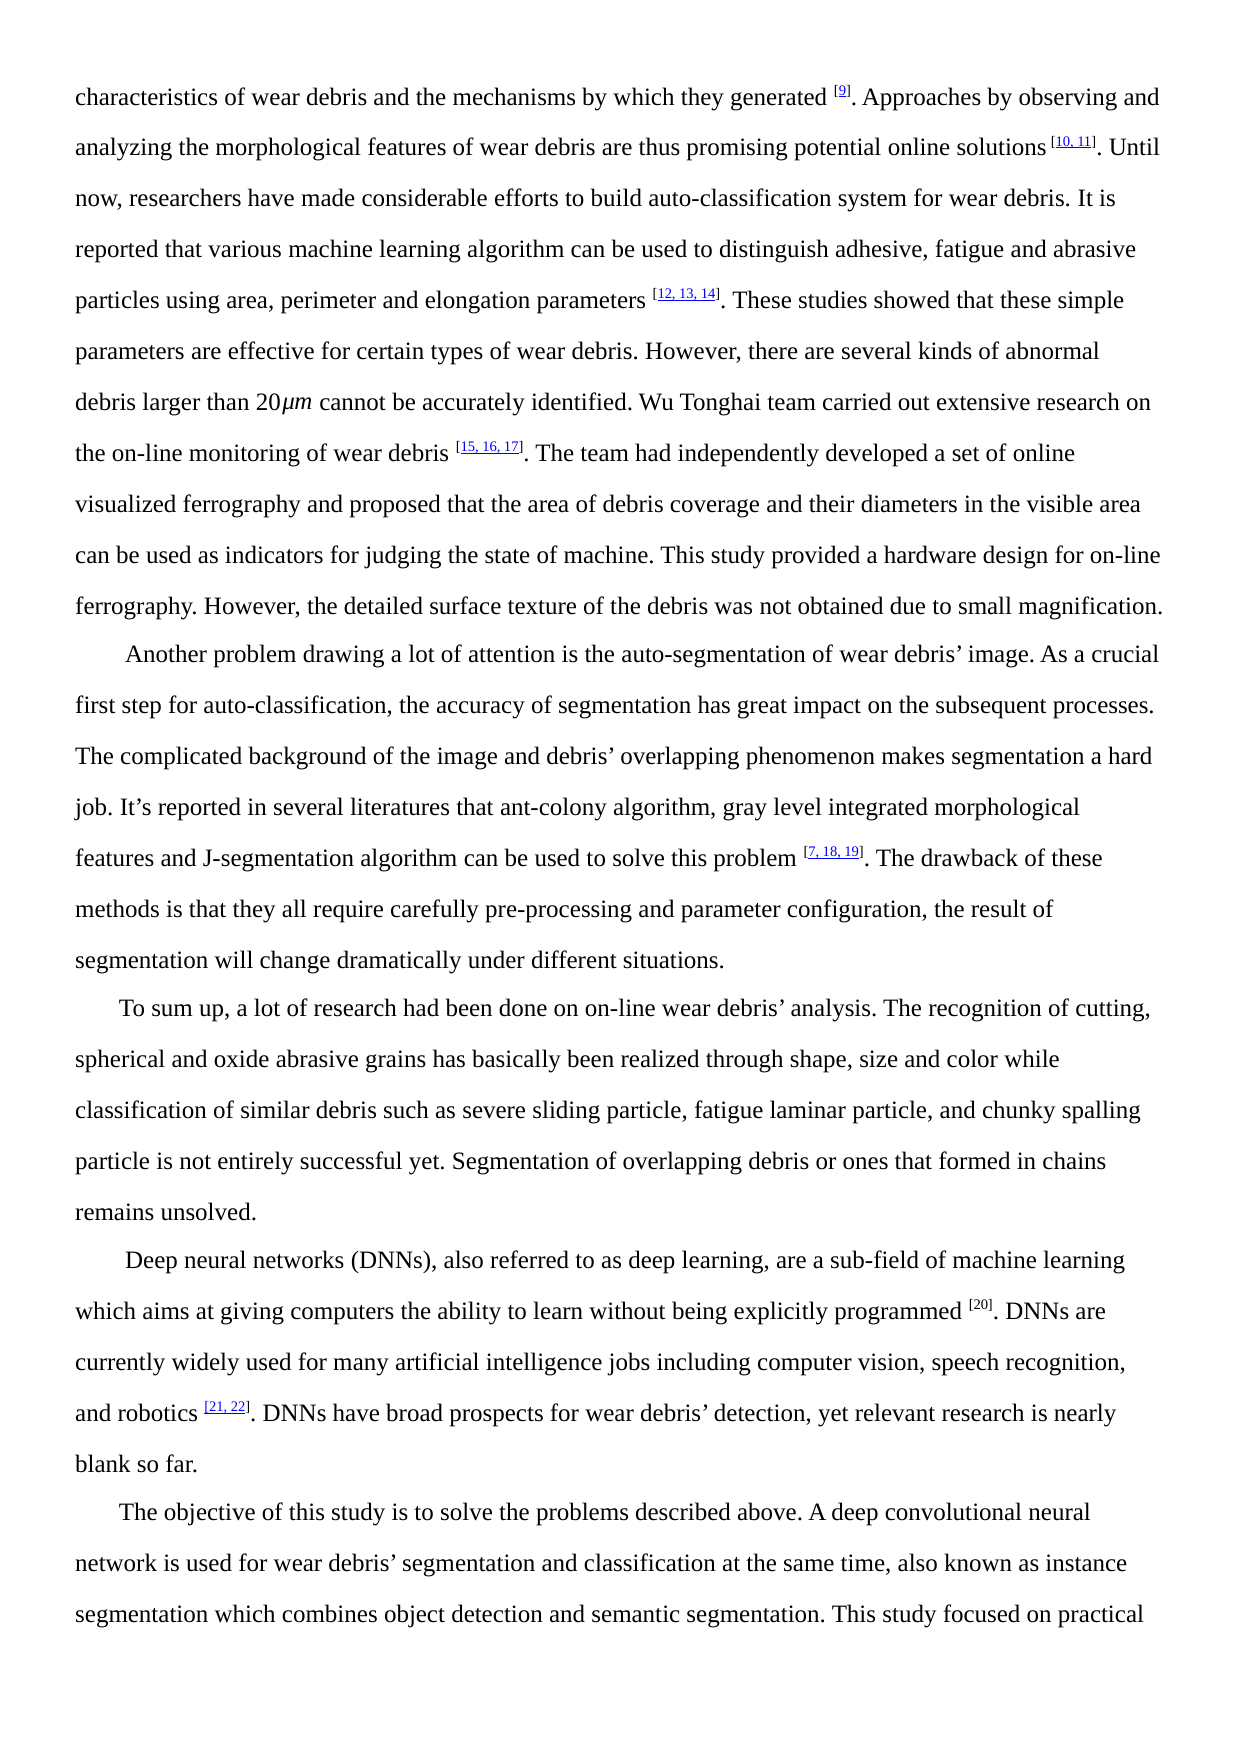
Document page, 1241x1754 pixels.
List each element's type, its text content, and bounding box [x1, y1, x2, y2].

text To sum up, a lot of research had been done on on-line wear debris’ analysis. The recognition of cutting, spherical and oxide abrasive grains has basically been realized through shape, size and color while classification of similar debris such as severe sliding particle, fatigue laminar particle, and chunky spalling particle is not entirely successful yet. Segmentation of overlapping debris or ones that formed in chains remains unsolved. [75, 991, 1165, 1228]
text Another problem drawing a lot of attention is the auto-segmentation of wear debris’ image. As a crucial first step for auto-classification, the accuracy of segmentation has great impact on the subsequent processes. The complicated background of the image and debris’ overlapping phenomenon makes segmentation a hard job. It’s reported in several literatures that ant-colony algorithm, gray level integrated morphological features and J-segmentation algorithm can be used to solve this problem [7, 18, 19]. The drawback of these methods is that they all require carefully pre-processing and parameter configuration, the result of segmentation will change dramatically under different situations. [75, 637, 1165, 976]
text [75, 1495, 1165, 1631]
text Deep neural networks (DNNs), also referred to as deep learning, are a sub-field of machine learning which aims at giving computers the ability to learn without being explicitly programmed [20]. DNNs are currently widely used for many artificial intelligence jobs including computer vision, speech recognition, and robotics [21, 22]. DNNs have broad prospects for wear debris’ detection, yet relevant research is nearly blank so far. [75, 1243, 1165, 1480]
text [75, 79, 1165, 622]
